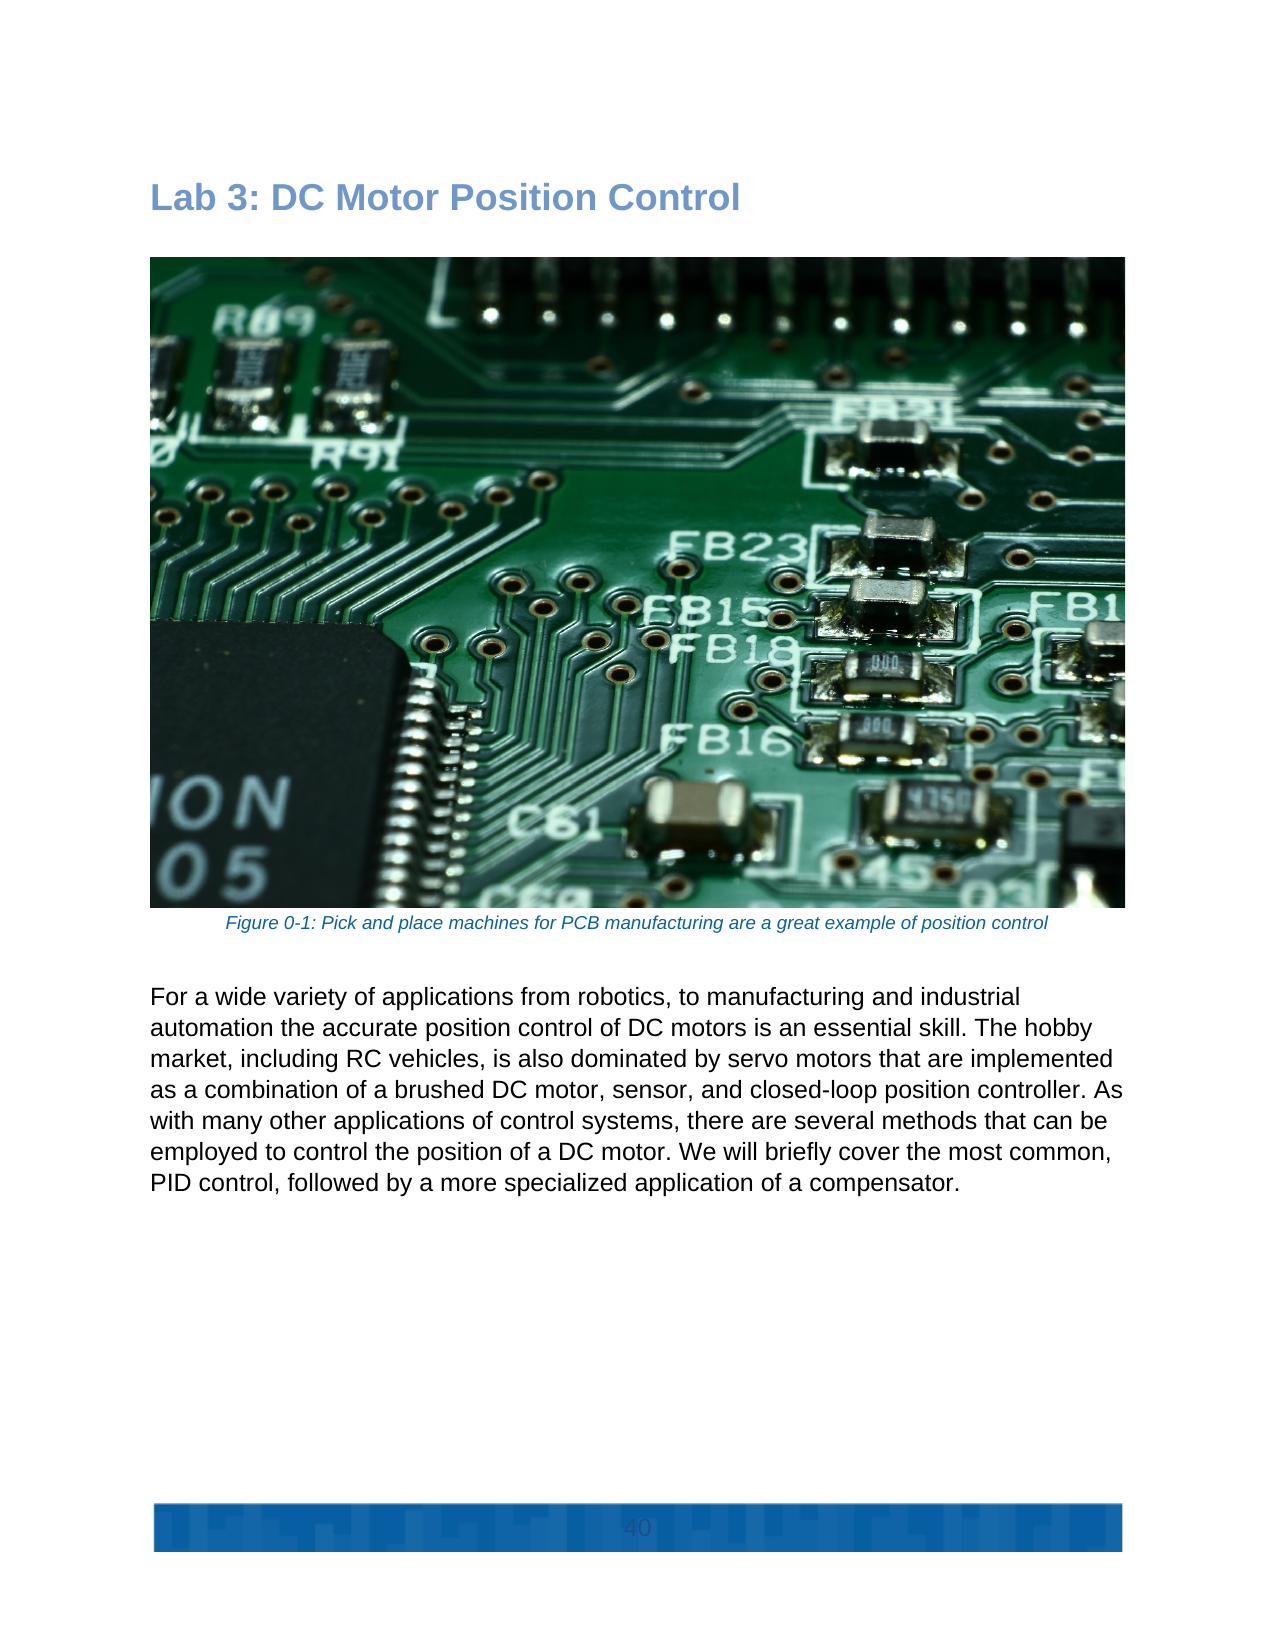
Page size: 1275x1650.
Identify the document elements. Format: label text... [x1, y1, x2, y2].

picture [150, 257, 1125, 908]
subtitle Lab 3: DC Motor Position Control [150, 175, 1125, 218]
text For a wide variety of applications from robotics, to manufacturing and industrial automation the accurate position control of DC motors is an essential skill. The hobby market, including RC vehicles, is also dominated by servo motors that are implemented as a combination of a brushed DC motor, sensor, and closed-loop position controller. As with many other applications of control systems, there are several methods that can be employed to control the position of a DC motor. We will briefly cover the most common, PID control, followed by a more specialized application of a compensator. [150, 982, 1125, 1197]
picture [153, 1503, 1123, 1552]
text Figure 0-1: Pick and place machines for PCB manufacturing are a great example of position control [150, 912, 1125, 933]
